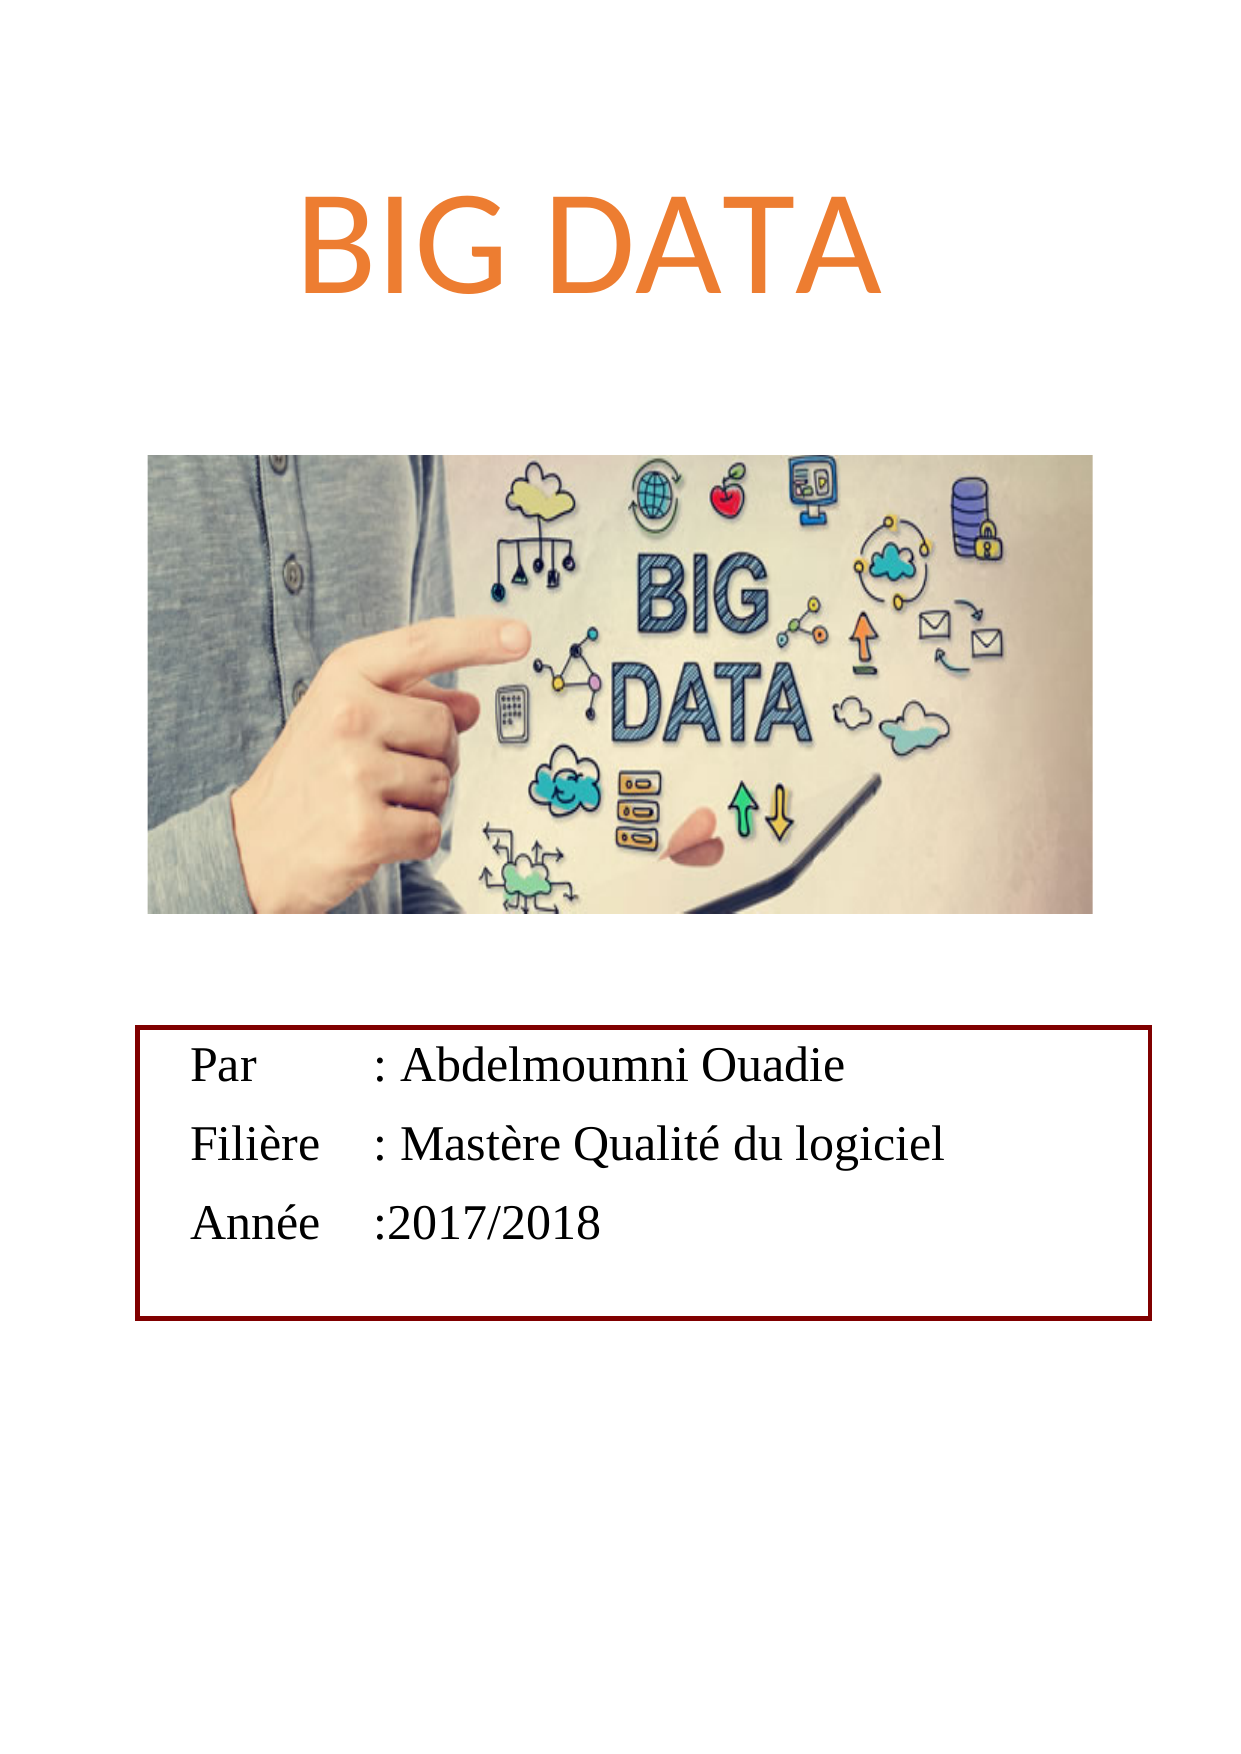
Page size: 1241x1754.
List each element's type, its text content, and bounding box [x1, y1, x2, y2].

text BIG DATA [295, 148, 1093, 331]
picture [147, 455, 1093, 914]
